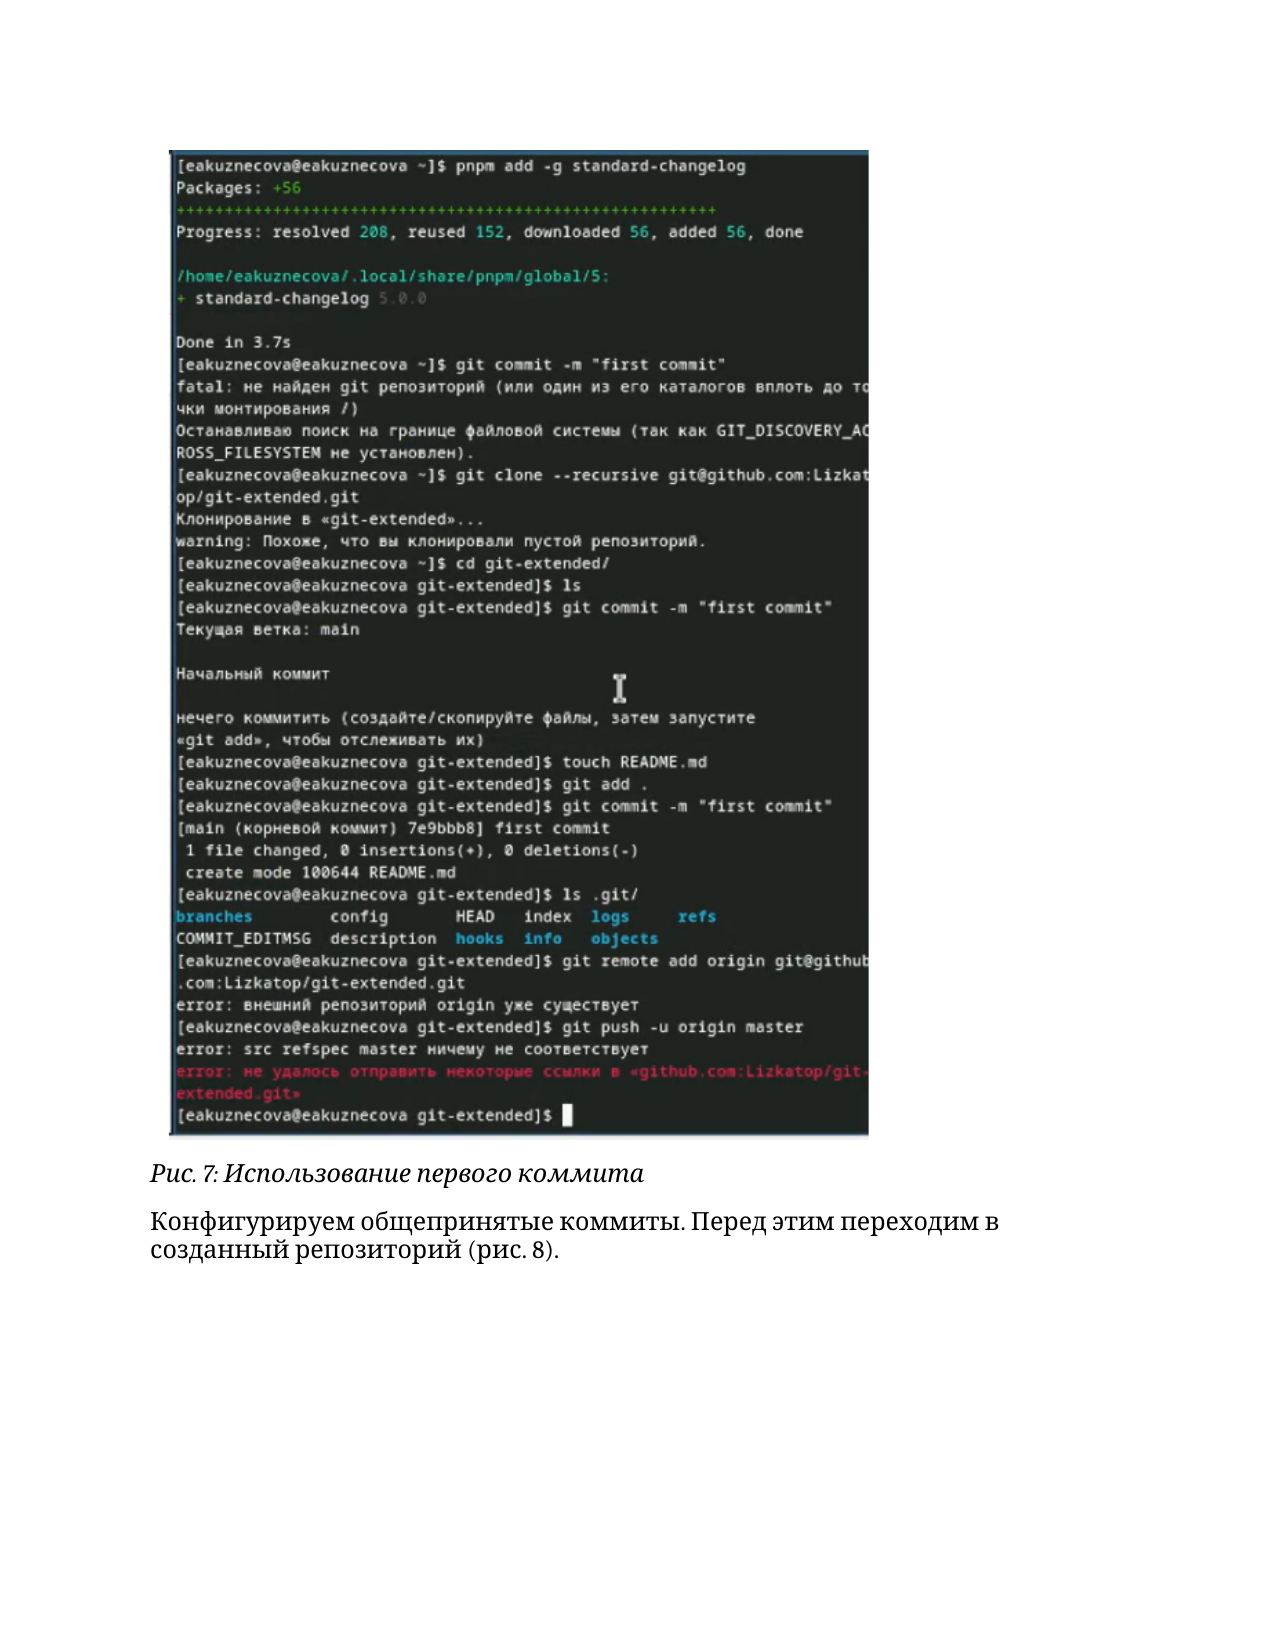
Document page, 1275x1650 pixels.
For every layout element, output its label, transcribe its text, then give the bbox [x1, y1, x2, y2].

text Конфигурируем общепринятые коммиты. Перед этим переходим в созданный репозиторий (рис. 8). [150, 1208, 1125, 1265]
picture [168, 150, 869, 1140]
text Рис. 7: Использование первого коммита [150, 1160, 1125, 1189]
